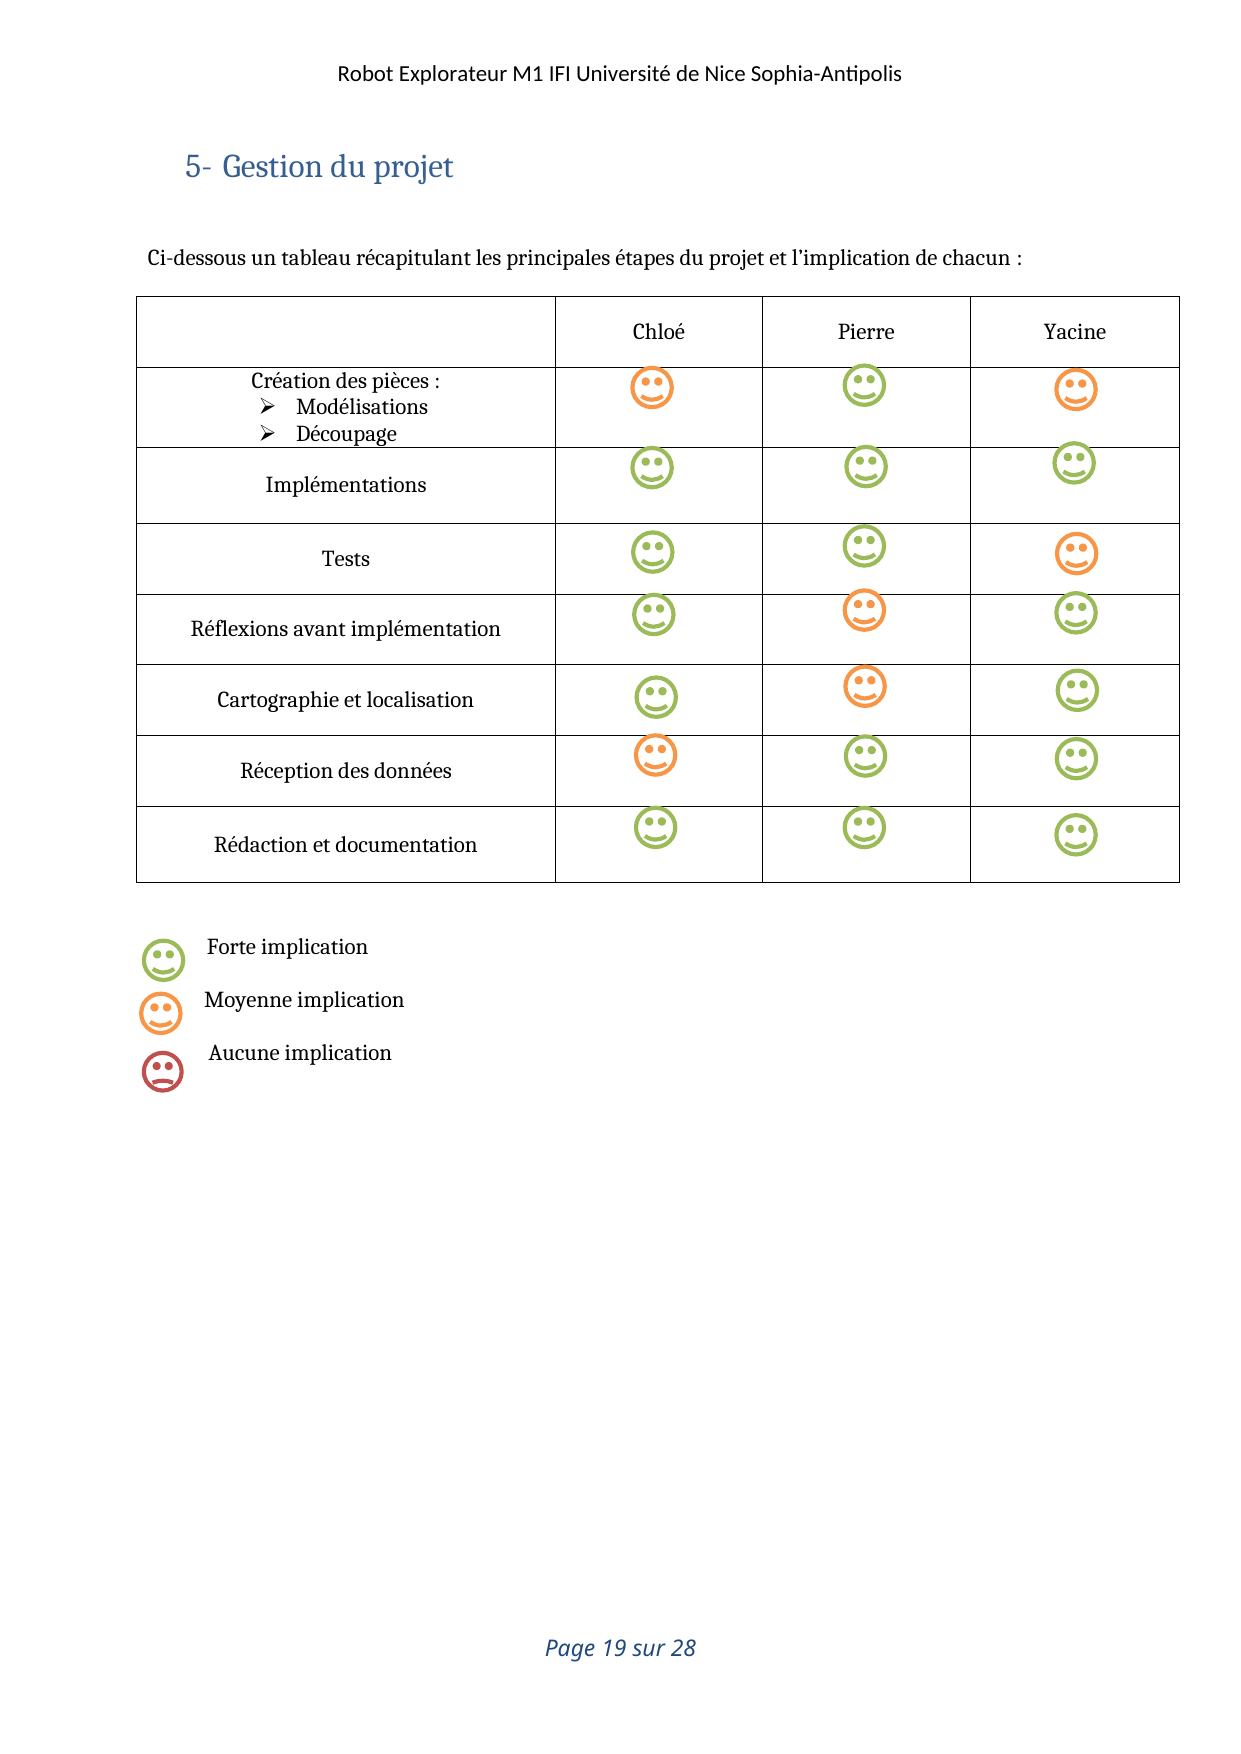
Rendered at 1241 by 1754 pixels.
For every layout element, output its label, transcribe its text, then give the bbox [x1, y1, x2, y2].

table_cell Tests [137, 524, 555, 593]
text Aucune implication [148, 1013, 1093, 1066]
table_cell [971, 448, 1179, 522]
table_cell [971, 807, 1179, 882]
table_cell Réflexions avant implémentation [137, 595, 555, 664]
table_header [137, 297, 555, 367]
table_cell [763, 807, 970, 882]
table_cell [763, 736, 970, 806]
table_cell Réception des données [137, 736, 555, 806]
table_cell [763, 524, 970, 593]
table_cell [556, 736, 762, 806]
table_cell [556, 807, 762, 882]
subtitle Gestion du projet [185, 148, 1093, 186]
table_cell [971, 736, 1179, 806]
table_cell [556, 665, 762, 735]
table_cell [556, 448, 762, 522]
text Forte implication Moyenne implication [148, 934, 1093, 1013]
table_cell [763, 665, 970, 735]
text Ci-dessous un tableau récapitulant les principales étapes du projet et l’implication de chacun : [148, 245, 1093, 271]
table_cell Création des pièces : Modélisations Découpage [137, 368, 555, 447]
table_cell [971, 368, 1179, 447]
table_cell Implémentations [137, 448, 555, 522]
table_cell [971, 595, 1179, 664]
table_cell [763, 368, 970, 447]
table_cell [763, 595, 970, 664]
table_header Pierre [763, 297, 970, 367]
table_cell [556, 368, 762, 447]
table_cell Rédaction et documentation [137, 807, 555, 882]
table_header Yacine [971, 297, 1179, 367]
table_cell [763, 448, 970, 522]
table_cell [971, 524, 1179, 593]
table_cell [556, 524, 762, 593]
table_cell [971, 665, 1179, 735]
table_header Chloé [556, 297, 762, 367]
table_cell Cartographie et localisation [137, 665, 555, 735]
table_cell [556, 595, 762, 664]
